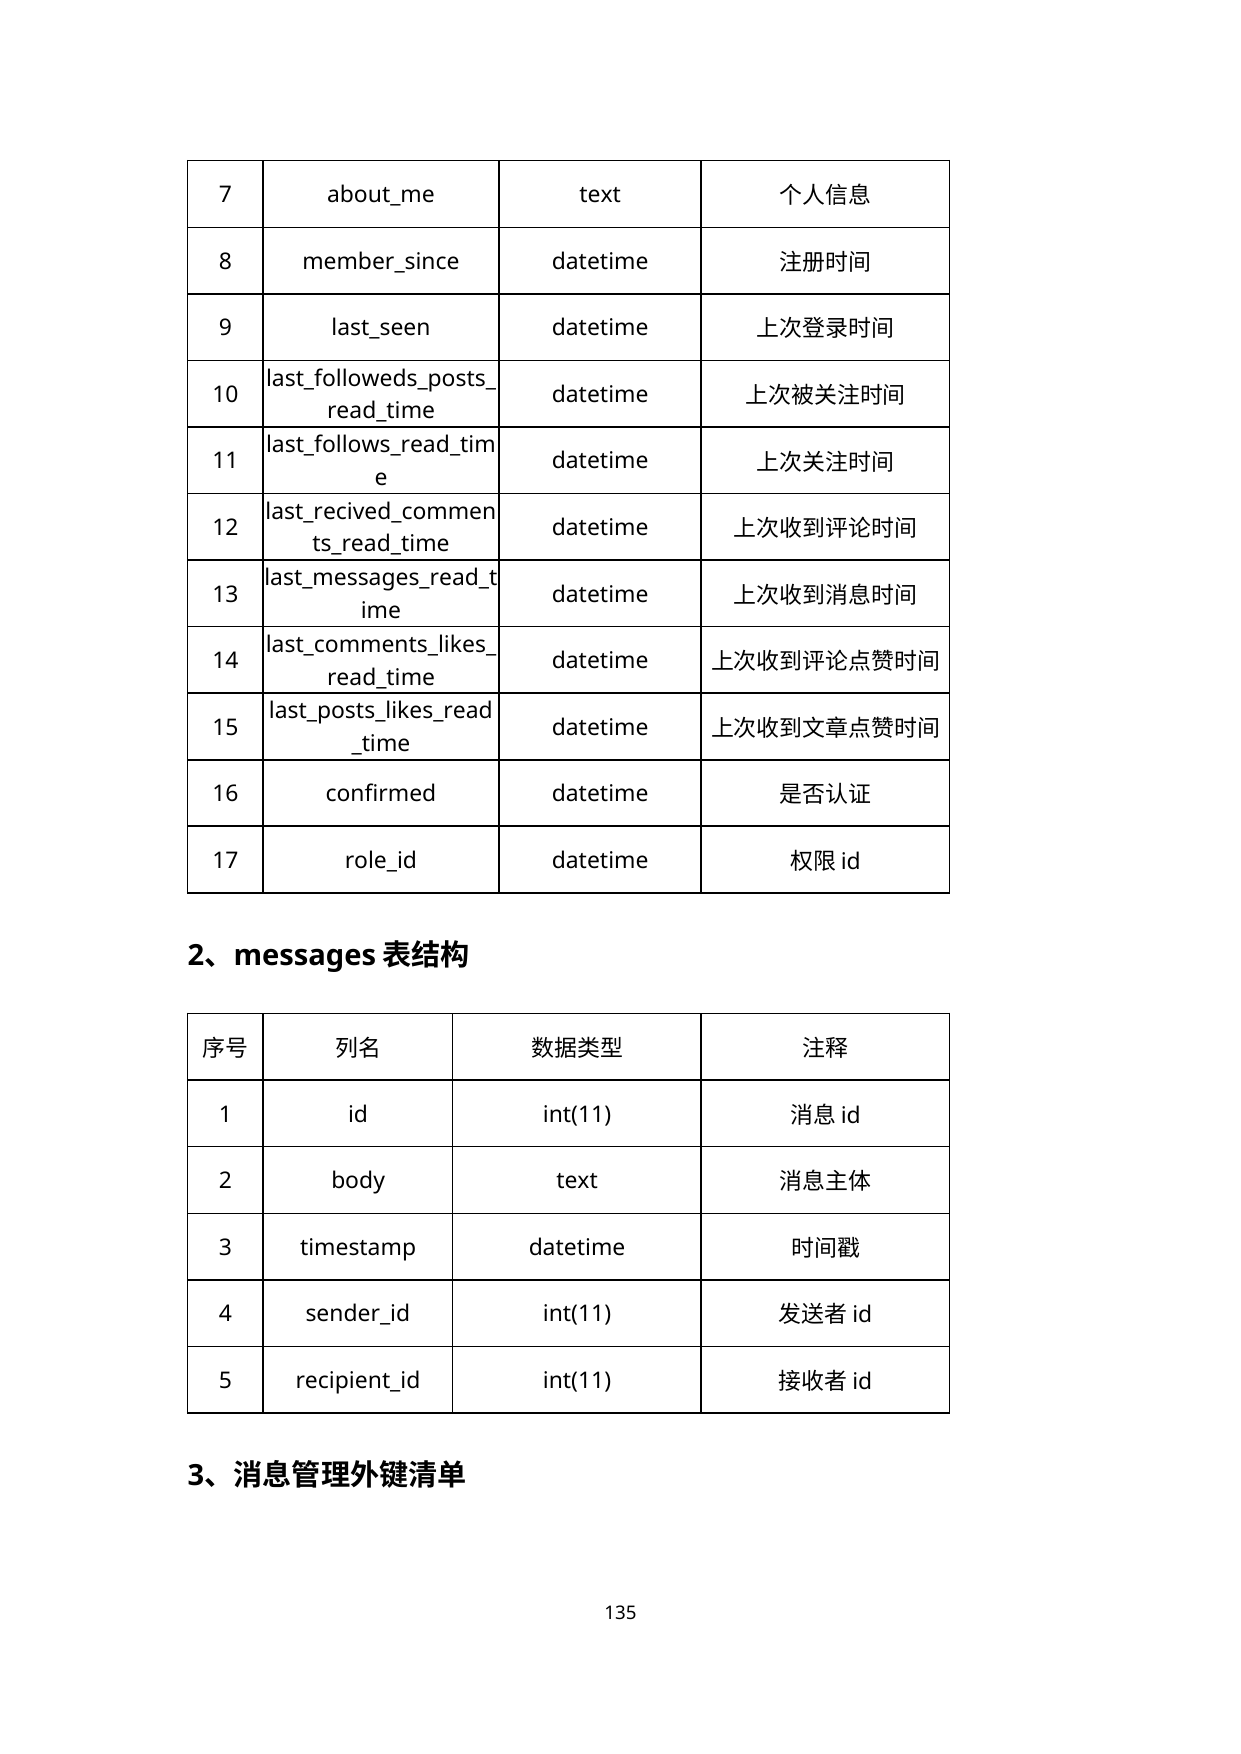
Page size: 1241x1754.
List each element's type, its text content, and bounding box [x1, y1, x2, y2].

table_cell datetime [500, 827, 700, 892]
text 3、消息管理外键清单 [187, 1441, 1053, 1506]
table_cell 2 [188, 1147, 262, 1212]
table_cell last_messages_read_time [264, 561, 498, 626]
table_cell datetime [453, 1214, 700, 1279]
table_cell text [500, 161, 700, 226]
table_cell datetime [500, 494, 700, 559]
table_cell last_followeds_posts_read_time [264, 361, 498, 426]
table_cell confirmed [264, 761, 498, 825]
table_cell datetime [500, 428, 700, 493]
table_cell timestamp [264, 1214, 452, 1279]
table_cell 8 [188, 228, 262, 293]
table_cell 13 [188, 561, 262, 626]
table_cell 17 [188, 827, 262, 892]
table_cell about_me [264, 161, 498, 226]
table_cell 12 [188, 494, 262, 559]
table_cell body [264, 1147, 452, 1212]
table_cell last_seen [264, 295, 498, 359]
table_cell 上次关注时间 [702, 428, 949, 493]
table_cell last_posts_likes_read_time [264, 694, 498, 759]
table_cell 是否认证 [702, 761, 949, 825]
text 2、messages表结构 [187, 921, 1053, 986]
table_cell datetime [500, 561, 700, 626]
table_header 注释 [702, 1014, 949, 1079]
table_cell sender_id [264, 1281, 452, 1346]
table_cell 上次收到评论时间 [702, 494, 949, 559]
table_cell 权限id [702, 827, 949, 892]
table_cell 14 [188, 627, 262, 692]
table_cell 消息主体 [702, 1147, 949, 1212]
table_cell 上次收到评论点赞时间 [702, 627, 949, 692]
table_cell 7 [188, 161, 262, 226]
table_cell last_recived_comments_read_time [264, 494, 498, 559]
table_cell 16 [188, 761, 262, 825]
table_cell 发送者id [702, 1281, 949, 1346]
table_cell datetime [500, 295, 700, 359]
table_cell 上次登录时间 [702, 295, 949, 359]
table_cell 个人信息 [702, 161, 949, 226]
table_header 列名 [264, 1014, 452, 1079]
table_cell 接收者id [702, 1347, 949, 1412]
table_cell 3 [188, 1214, 262, 1279]
table_cell datetime [500, 627, 700, 692]
table_cell 上次收到文章点赞时间 [702, 694, 949, 759]
table_cell member_since [264, 228, 498, 293]
table_cell int(11) [453, 1081, 700, 1146]
table_cell 上次收到消息时间 [702, 561, 949, 626]
table_cell id [264, 1081, 452, 1146]
table_cell 9 [188, 295, 262, 359]
table_header 数据类型 [453, 1014, 700, 1079]
table_cell 10 [188, 361, 262, 426]
table_cell 11 [188, 428, 262, 493]
table_cell int(11) [453, 1281, 700, 1346]
table_cell datetime [500, 361, 700, 426]
table_cell text [453, 1147, 700, 1212]
table_cell last_comments_likes_read_time [264, 627, 498, 692]
table_cell 消息id [702, 1081, 949, 1146]
table_cell recipient_id [264, 1347, 452, 1412]
table_cell 15 [188, 694, 262, 759]
table_cell datetime [500, 694, 700, 759]
table_cell datetime [500, 761, 700, 825]
table_cell 5 [188, 1347, 262, 1412]
table_cell 注册时间 [702, 228, 949, 293]
table_cell last_follows_read_time [264, 428, 498, 493]
table_cell 上次被关注时间 [702, 361, 949, 426]
table_cell 时间戳 [702, 1214, 949, 1279]
table_cell int(11) [453, 1347, 700, 1412]
table_cell 1 [188, 1081, 262, 1146]
table_cell datetime [500, 228, 700, 293]
table_cell 4 [188, 1281, 262, 1346]
table_header 序号 [188, 1014, 262, 1079]
table_cell role_id [264, 827, 498, 892]
